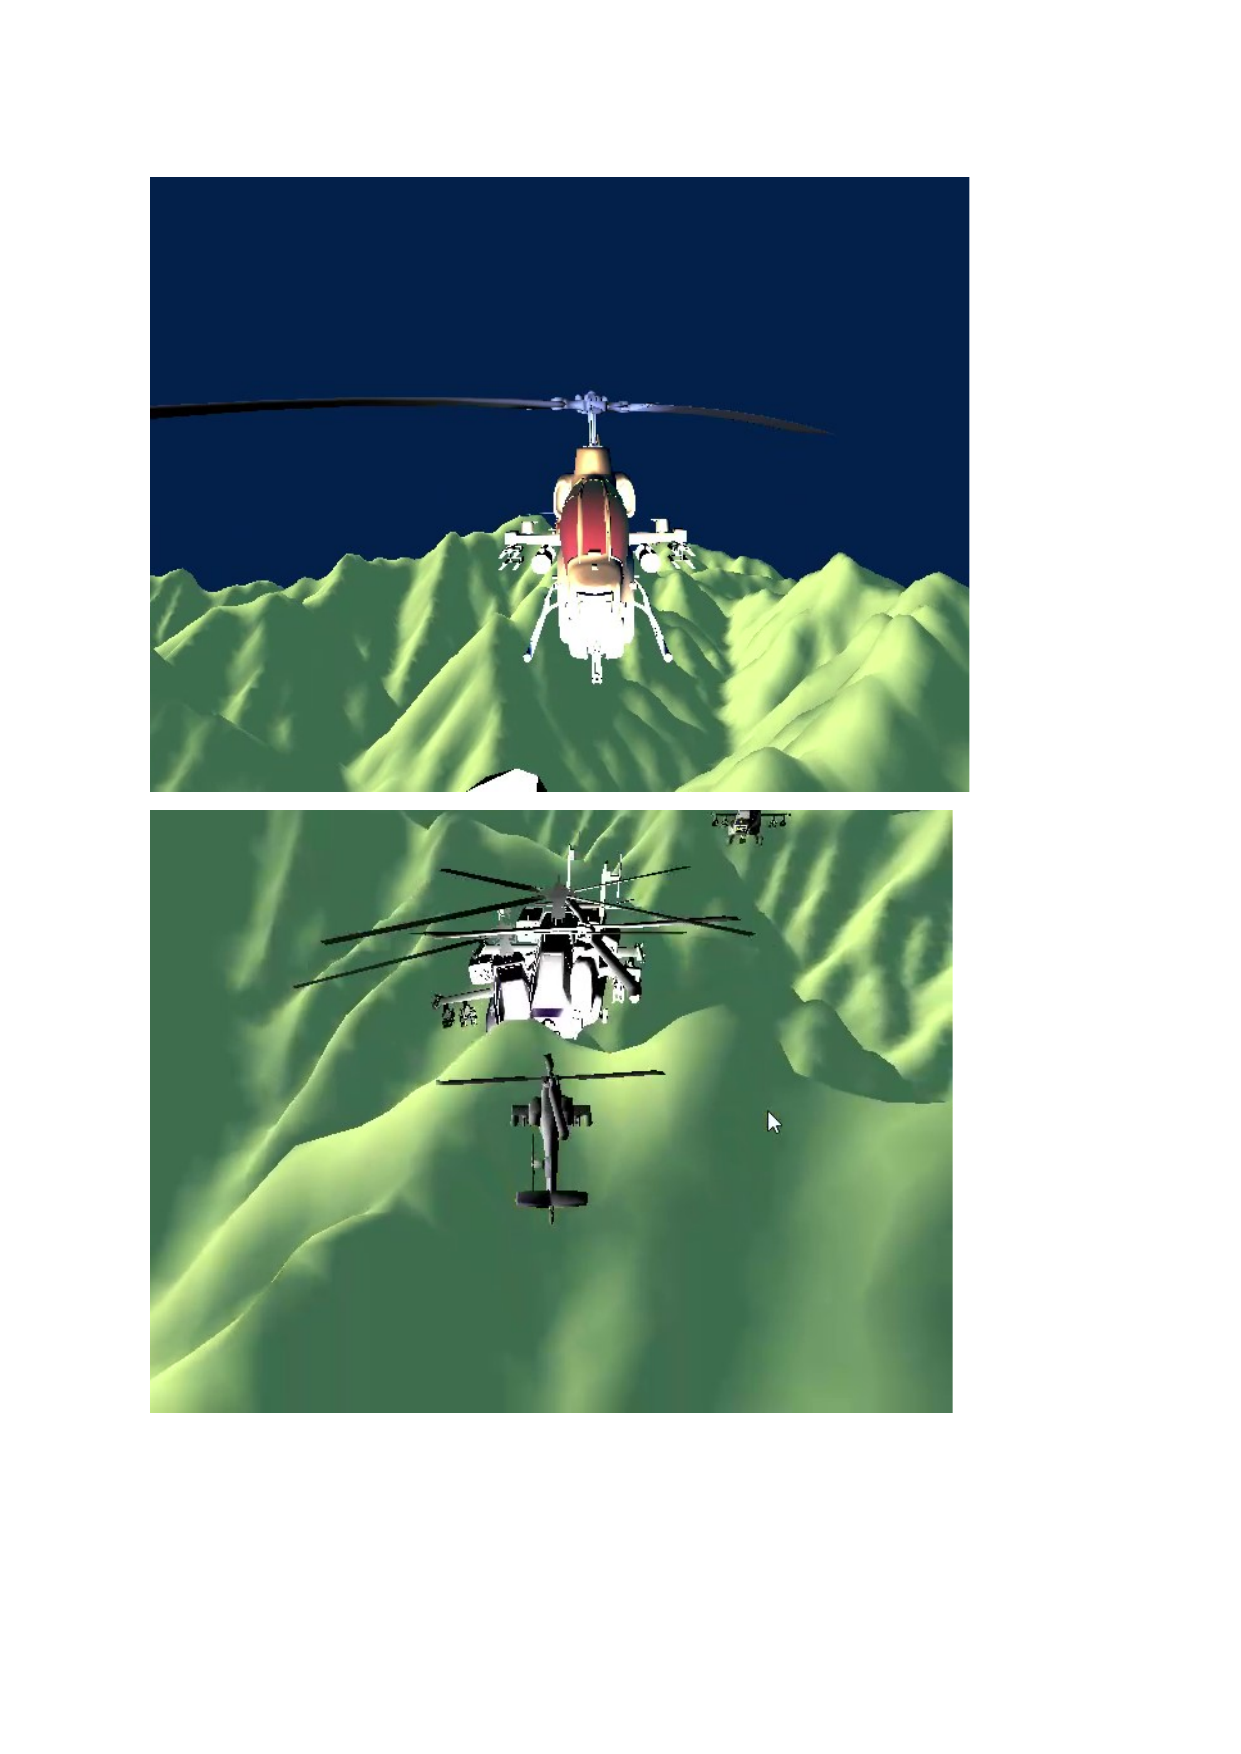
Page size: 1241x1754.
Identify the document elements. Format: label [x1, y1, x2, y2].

picture [150, 177, 970, 792]
picture [150, 810, 953, 1413]
